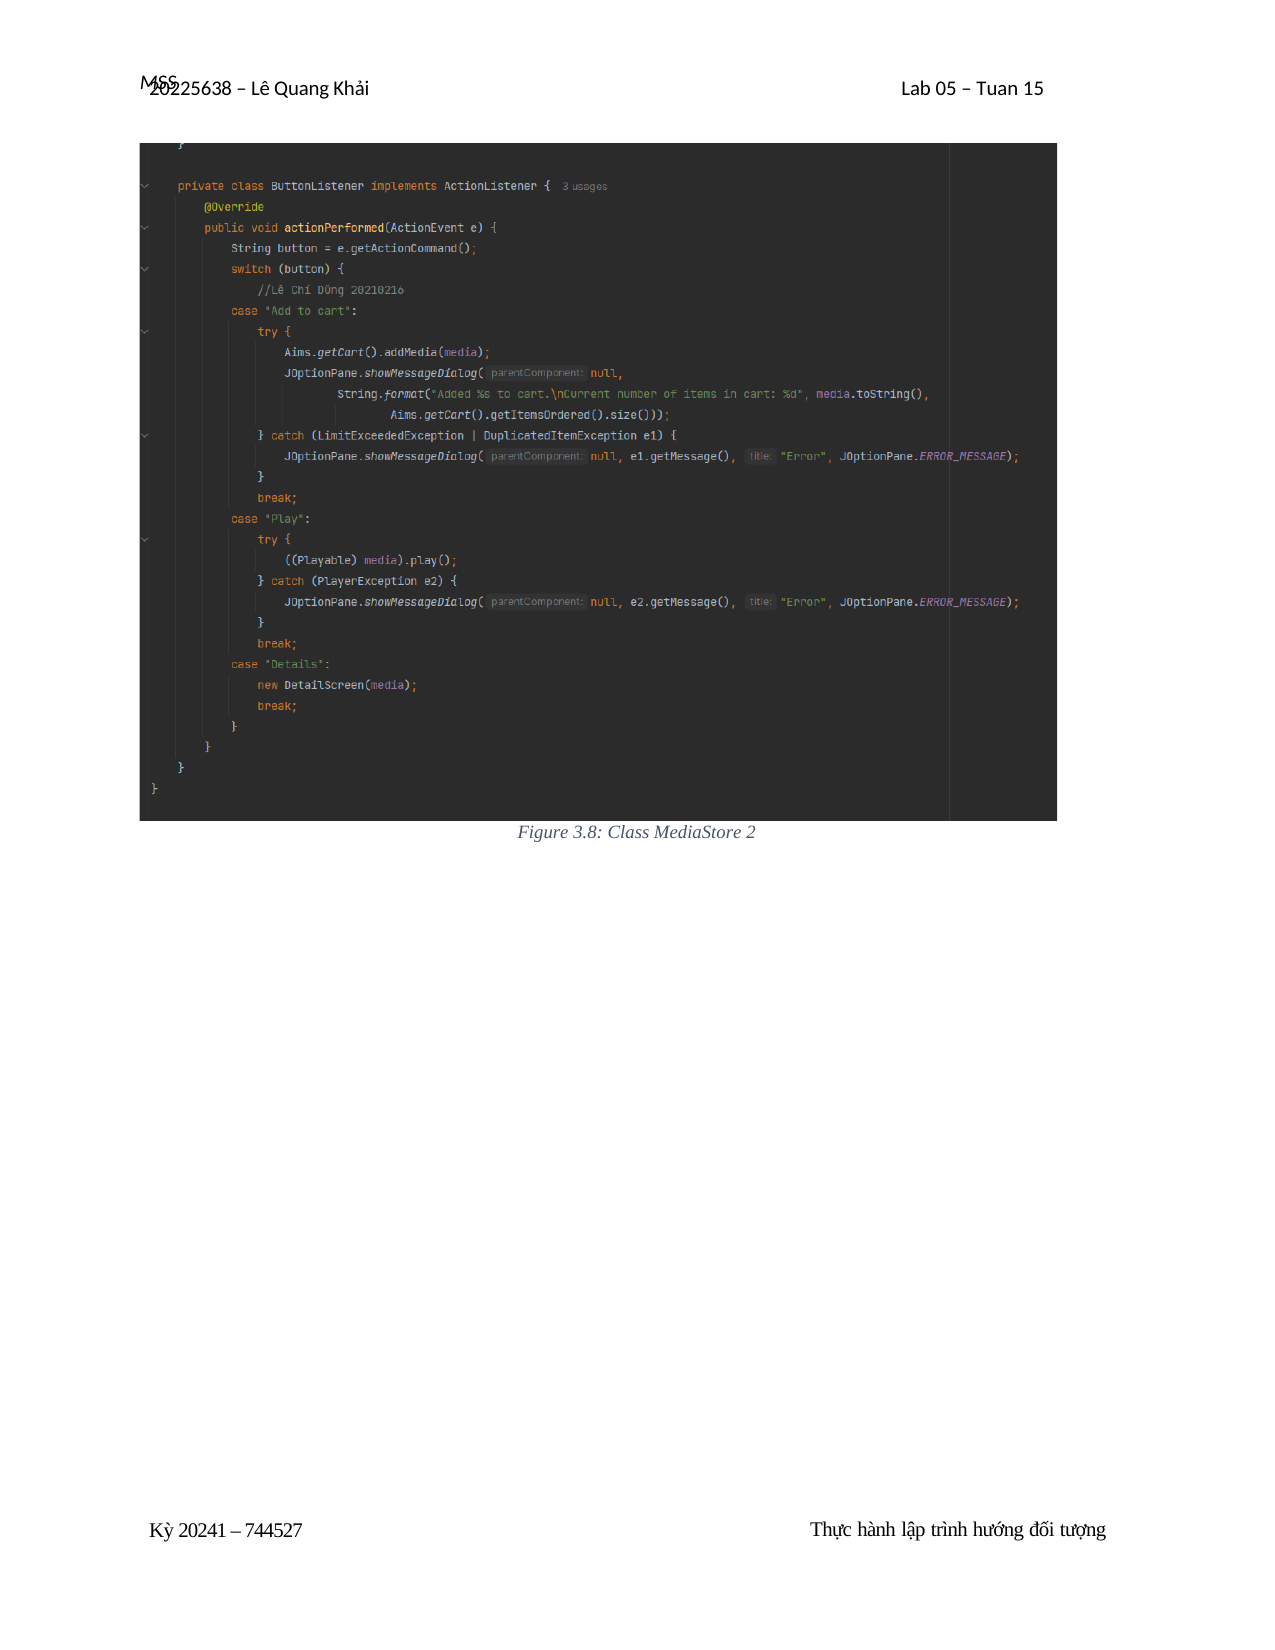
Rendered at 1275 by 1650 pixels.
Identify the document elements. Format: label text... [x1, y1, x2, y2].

text Figure 3.8: Class MediaStore 2 [140, 821, 1135, 842]
picture [139, 143, 1058, 821]
